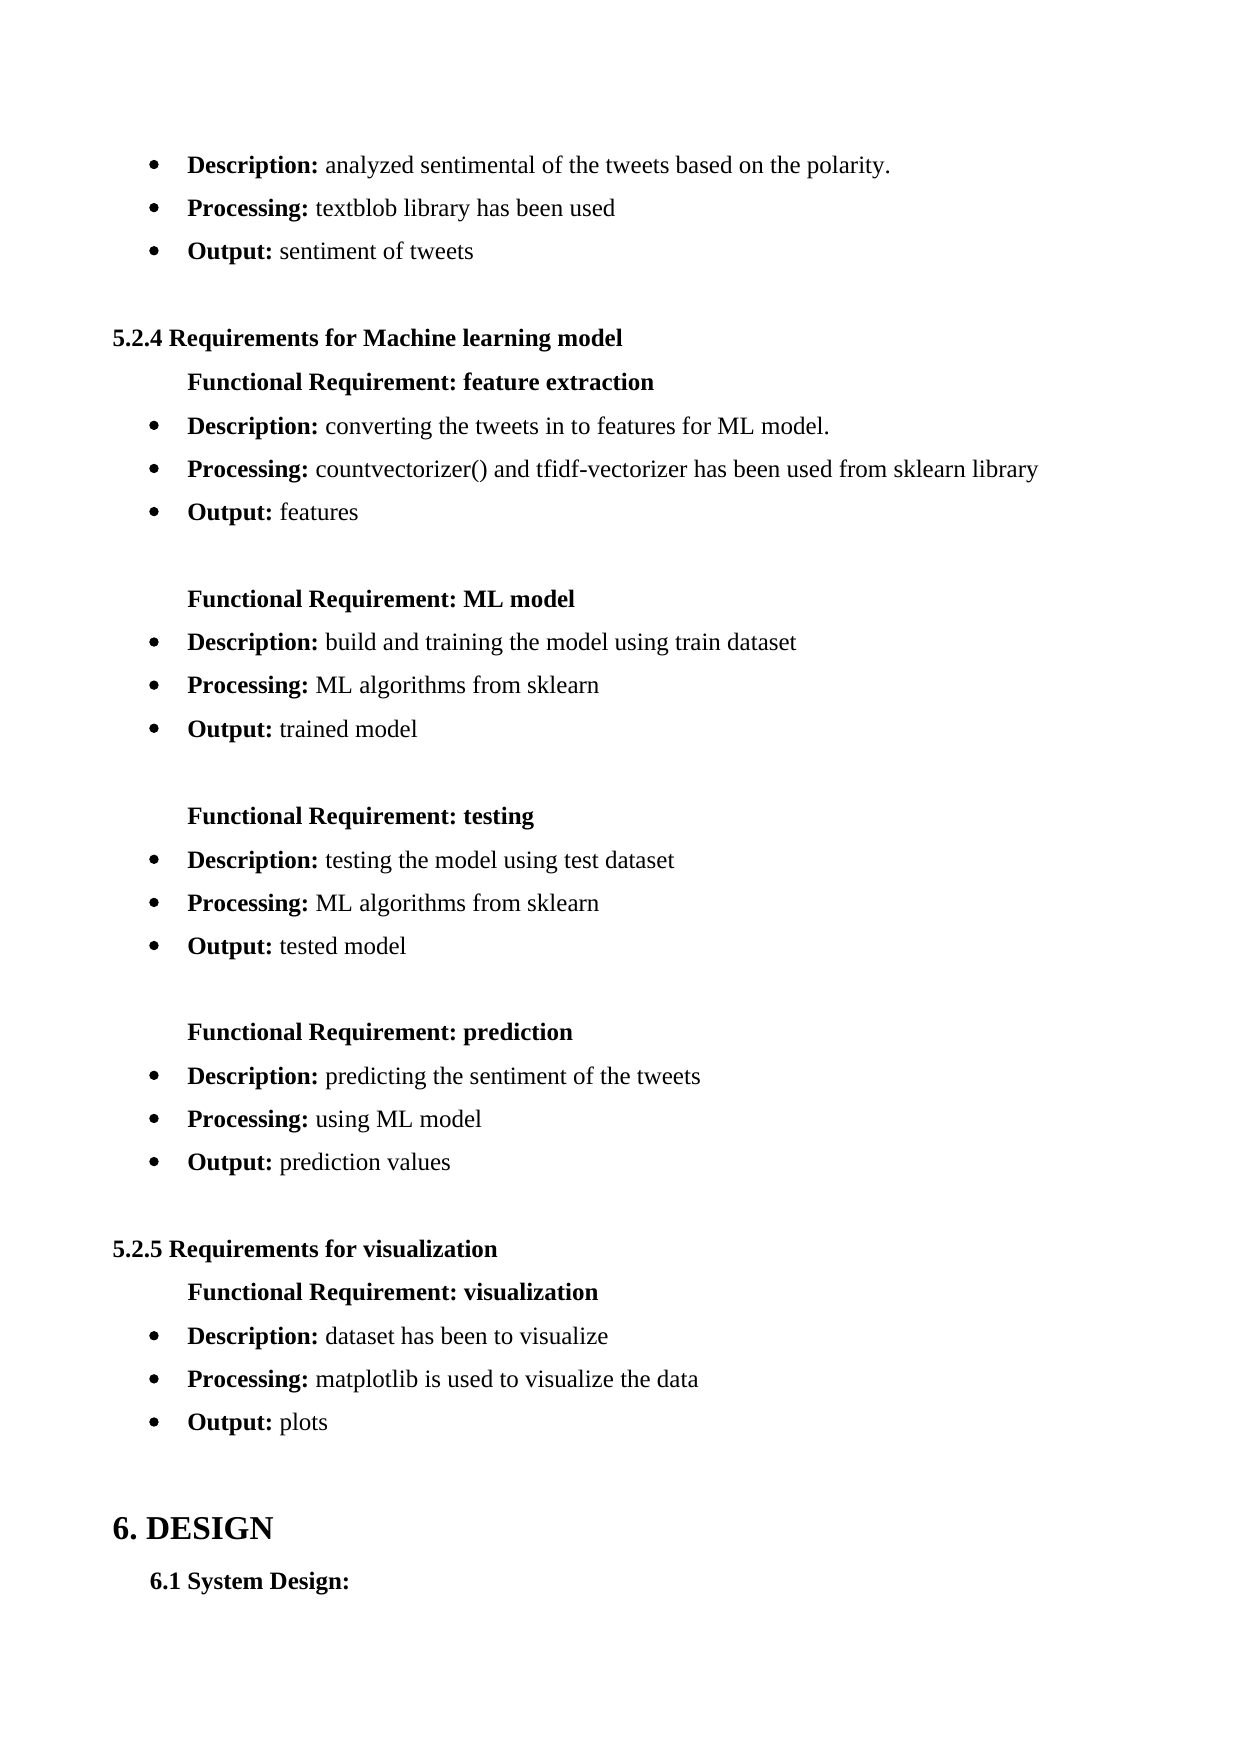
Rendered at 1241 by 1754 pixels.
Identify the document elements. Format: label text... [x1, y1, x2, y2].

list Processing: ML algorithms from sklearn [149, 671, 1127, 699]
list Output: plots [149, 1407, 1127, 1436]
list Description: converting the tweets in to features for ML model. [149, 411, 1127, 439]
list Output: tested model [149, 931, 1127, 960]
list Processing: ML algorithms from sklearn [149, 888, 1127, 917]
list Functional Requirement: feature extraction [187, 367, 1127, 396]
text 5.2.5 Requirements for visualization [112, 1234, 1127, 1263]
text Functional Requirement: visualization [112, 1277, 1127, 1306]
list Processing: countvectorizer() and tfidf-vectorizer has been used from sklearn library [149, 454, 1127, 483]
list Output: sentiment of tweets [149, 236, 1127, 265]
list Output: prediction values [149, 1147, 1127, 1176]
list Processing: textblob library has been used [149, 193, 1127, 222]
list Functional Requirement: prediction [187, 1017, 1127, 1046]
text 6. DESIGN [112, 1508, 1127, 1547]
text 5.2.4 Requirements for Machine learning model [112, 323, 1127, 352]
list Description: testing the model using test dataset [149, 845, 1127, 873]
list Description: predicting the sentiment of the tweets [149, 1061, 1127, 1089]
list Output: trained model [149, 714, 1127, 742]
text 6.1 System Design: [149, 1566, 1127, 1595]
list Output: features [149, 497, 1127, 526]
list Description: analyzed sentimental of the tweets based on the polarity. [149, 150, 1127, 179]
list Processing: using ML model [149, 1104, 1127, 1133]
list Description: dataset has been to visualize [149, 1321, 1127, 1350]
list Functional Requirement: ML model [187, 584, 1127, 613]
list Description: build and training the model using train dataset [149, 627, 1127, 656]
list Processing: matplotlib is used to visualize the data [149, 1364, 1127, 1393]
list Functional Requirement: testing [187, 801, 1127, 830]
